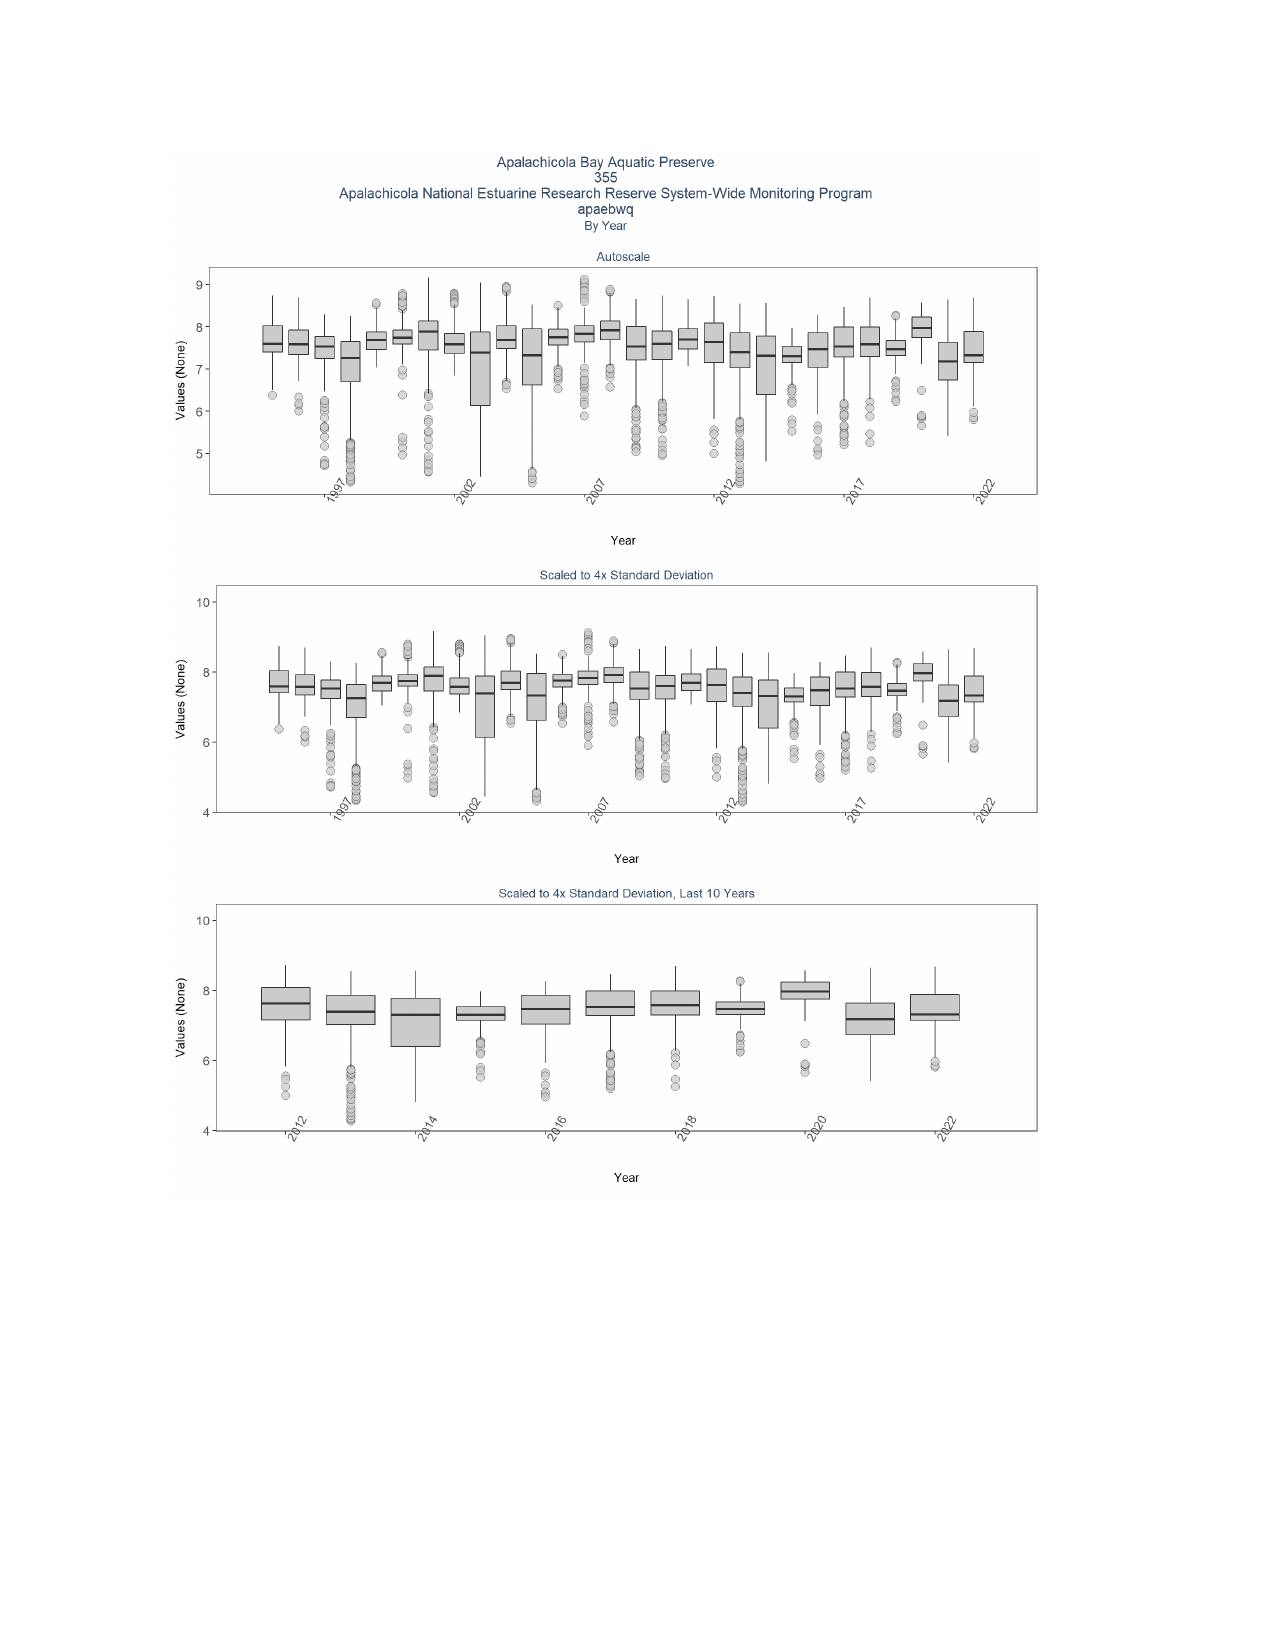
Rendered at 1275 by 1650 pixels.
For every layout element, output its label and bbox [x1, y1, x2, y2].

picture [168, 150, 1044, 1200]
